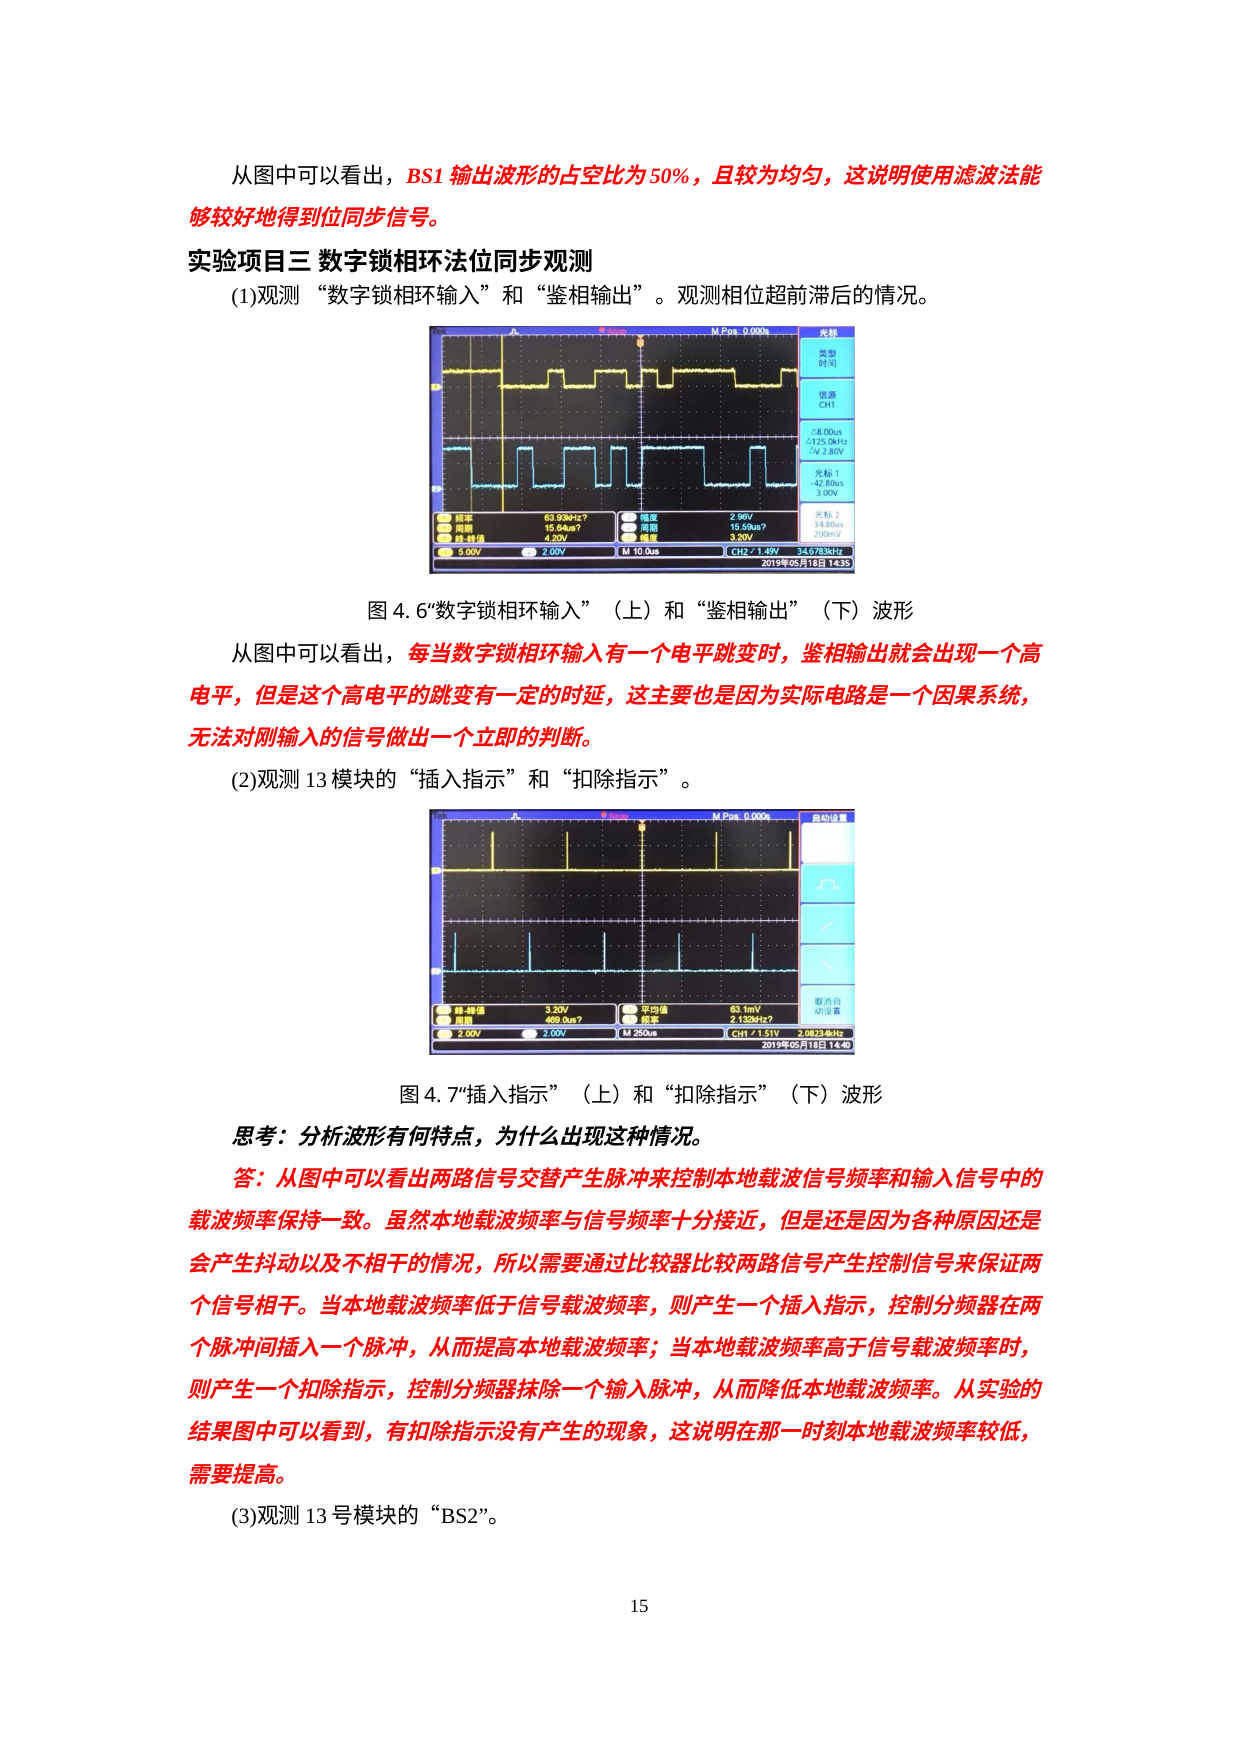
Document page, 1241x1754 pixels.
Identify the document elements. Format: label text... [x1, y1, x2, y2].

text 答：从图中可以看出两路信号交替产生脉冲来控制本地载波信号频率和输入信号中的载波频率保持一致。虽然本地载波频率与信号频率十分接近，但是还是因为各种原因还是会产生抖动以及不相干的情况，所以需要通过比较器比较两路信号产生控制信号来保证两个信号相干。当本地载波频率低于信号载波频率，则产生一个插入指示，控制分频器在两个脉冲间插入一个脉冲，从而提高本地载波频率；当本地载波频率高于信号载波频率时，则产生一个扣除指示，控制分频器抹除一个输入脉冲，从而降低本地载波频率。从实验的结果图中可以看到，有扣除指示没有产生的现象，这说明在那一时刻本地载波频率较低，需要提高。 [187, 1161, 1053, 1489]
text 思考：分析波形有何特点，为什么出现这种情况。 [187, 1119, 1053, 1151]
text (1)观测 “数字锁相环输入”和“鉴相输出”。观测相位超前滞后的情况。 [187, 278, 1053, 310]
picture [429, 809, 855, 1055]
text 图4. 6“数字锁相环输入”（上）和“鉴相输出”（下）波形 [187, 593, 1053, 626]
picture [429, 326, 855, 574]
text 从图中可以看出，每当数字锁相环输入有一个电平跳变时，鉴相输出就会出现一个高电平，但是这个高电平的跳变有一定的时延，这主要也是因为实际电路是一个因果系统，无法对刚输入的信号做出一个立即的判断。 [187, 635, 1053, 752]
text 从图中可以看出，BS1输出波形的占空比为50%，且较为均匀，这说明使用滤波法能够较好地得到位同步信号。 [187, 157, 1053, 232]
subtitle 实验项目三 数字锁相环法位同步观测 [187, 241, 1053, 278]
text (2)观测13模块的“插入指示”和“扣除指示”。 [187, 761, 1053, 794]
text 图4. 7“插入指示”（上）和“扣除指示”（下）波形 [187, 1077, 1053, 1110]
text (3)观测13号模块的“BS2”。 [187, 1498, 1053, 1531]
